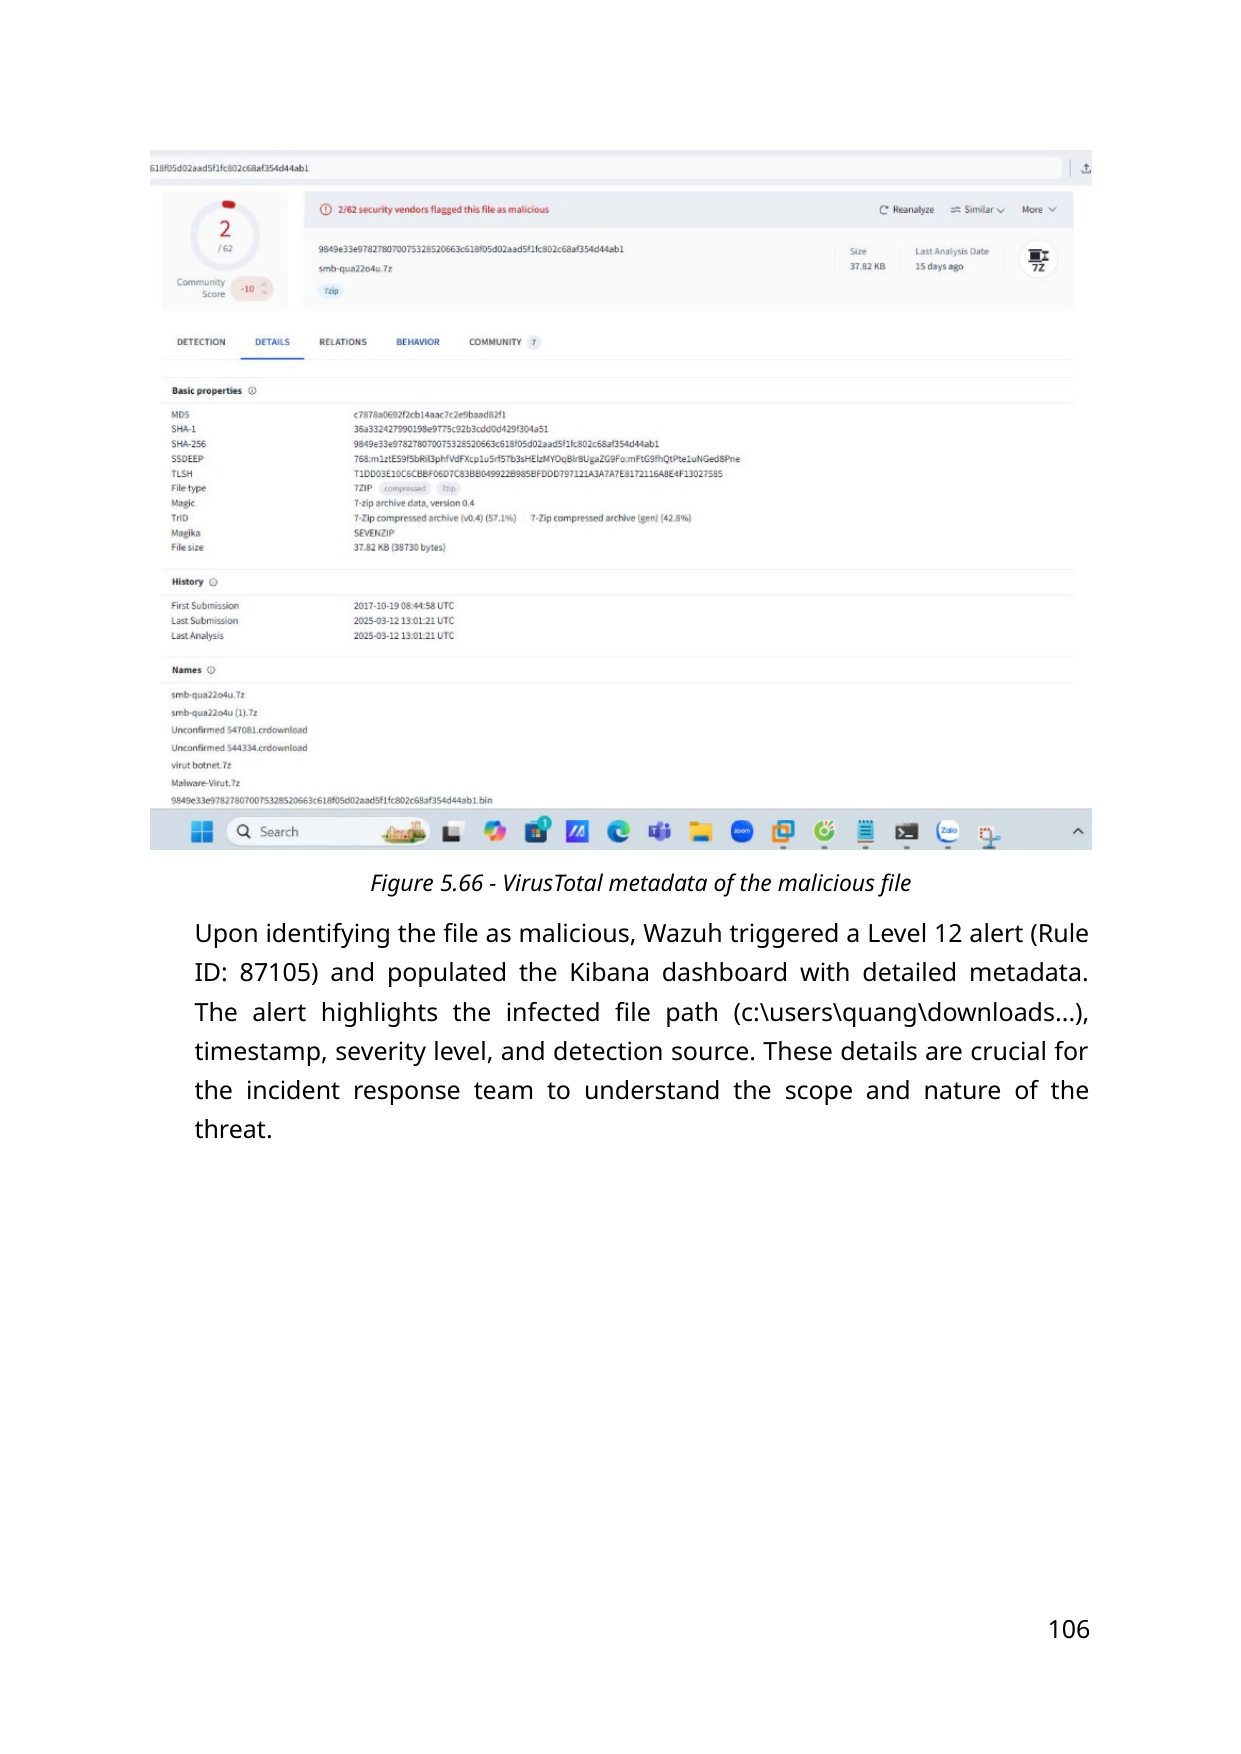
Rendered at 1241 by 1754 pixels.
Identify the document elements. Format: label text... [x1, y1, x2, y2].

picture [150, 150, 1093, 850]
text Upon identifying the file as malicious, Wazuh triggered a Level 12 alert (Rule ID: 87105) and populated the Kibana dashboard with detailed metadata. The alert highlights the infected file path (c:\users\quang\downloads...), timestamp, severity level, and detection source. These details are crucial for the incident response team to understand the scope and nature of the threat. [194, 916, 1090, 1146]
